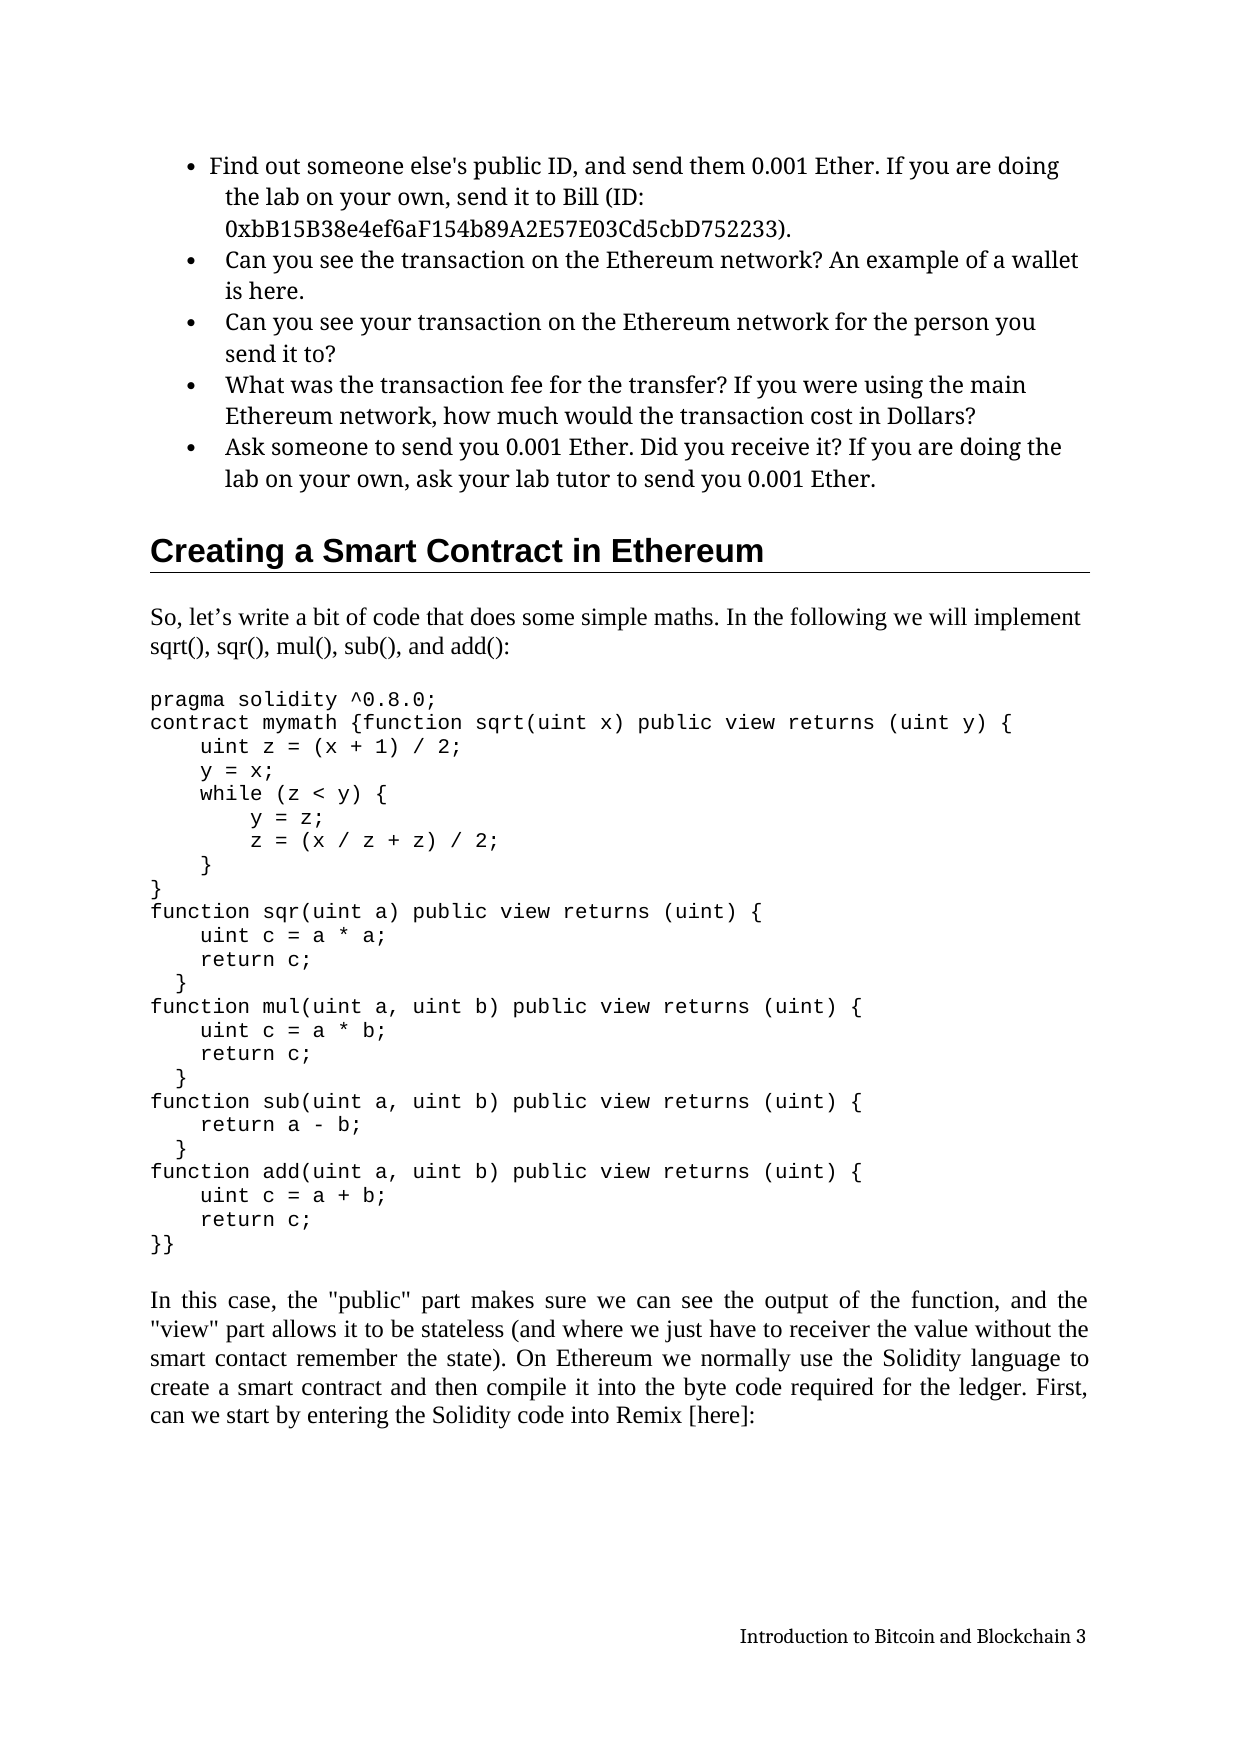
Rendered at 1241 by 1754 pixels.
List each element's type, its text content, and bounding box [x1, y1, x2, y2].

text return c; [150, 1043, 1090, 1067]
text contract mymath {function sqrt(uint x) public view returns (uint y) { [150, 712, 1090, 736]
list Can you see your transaction on the Ethereum network for the person you send it to? [187, 306, 1090, 369]
text function sqr(uint a) public view returns (uint) { [150, 901, 1090, 925]
text function sub(uint a, uint b) public view returns (uint) { [150, 1091, 1090, 1114]
text } [150, 854, 1090, 878]
text return a - b; [150, 1114, 1090, 1138]
list Find out someone else's public ID, and send them 0.001 Ether. If you are doing the lab on your own, send it to Bill (ID: 0xbB15B38e4ef6aF154b89A2E57E03Cd5cbD752233). [187, 150, 1090, 244]
text } [150, 1138, 1090, 1162]
text uint z = (x + 1) / 2; [150, 736, 1090, 759]
subtitle Creating a Smart Contract in Ethereum [150, 531, 1090, 572]
text } [150, 1067, 1090, 1091]
text return c; [150, 1209, 1090, 1232]
text z = (x / z + z) / 2; [150, 831, 1090, 854]
text } [150, 972, 1090, 996]
text pragma solidity ^0.8.0; [150, 689, 1090, 712]
text In this case, the "public" part makes sure we can see the output of the function, and the "view" part allows it to be stateless (and where we just have to receiver the value without the smart contact remember the state). On Ethereum we normally use the Solidity language to create a smart contract and then compile it into the byte code required for the ledger. First, can we start by entering the Solidity code into Remix [here]: [150, 1285, 1090, 1429]
text uint c = a * a; [150, 925, 1090, 949]
text }} [150, 1232, 1090, 1256]
list Can you see the transaction on the Ethereum network? An example of a wallet is here. [187, 244, 1090, 306]
text y = z; [150, 807, 1090, 831]
text uint c = a + b; [150, 1185, 1090, 1209]
text function add(uint a, uint b) public view returns (uint) { [150, 1162, 1090, 1185]
text function mul(uint a, uint b) public view returns (uint) { [150, 996, 1090, 1020]
text y = x; [150, 759, 1090, 783]
list Ask someone to send you 0.001 Ether. Did you receive it? If you are doing the lab on your own, ask your lab tutor to send you 0.001 Ether. [187, 431, 1090, 494]
text } [150, 878, 1090, 901]
text return c; [150, 949, 1090, 972]
text uint c = a * b; [150, 1020, 1090, 1043]
list What was the transaction fee for the transfer? If you were using the main Ethereum network, how much would the transaction cost in Dollars? [187, 369, 1090, 431]
text So, let’s write a bit of code that does some simple maths. In the following we will implement sqrt(), sqr(), mul(), sub(), and add(): [150, 602, 1090, 659]
text while (z < y) { [150, 783, 1090, 807]
